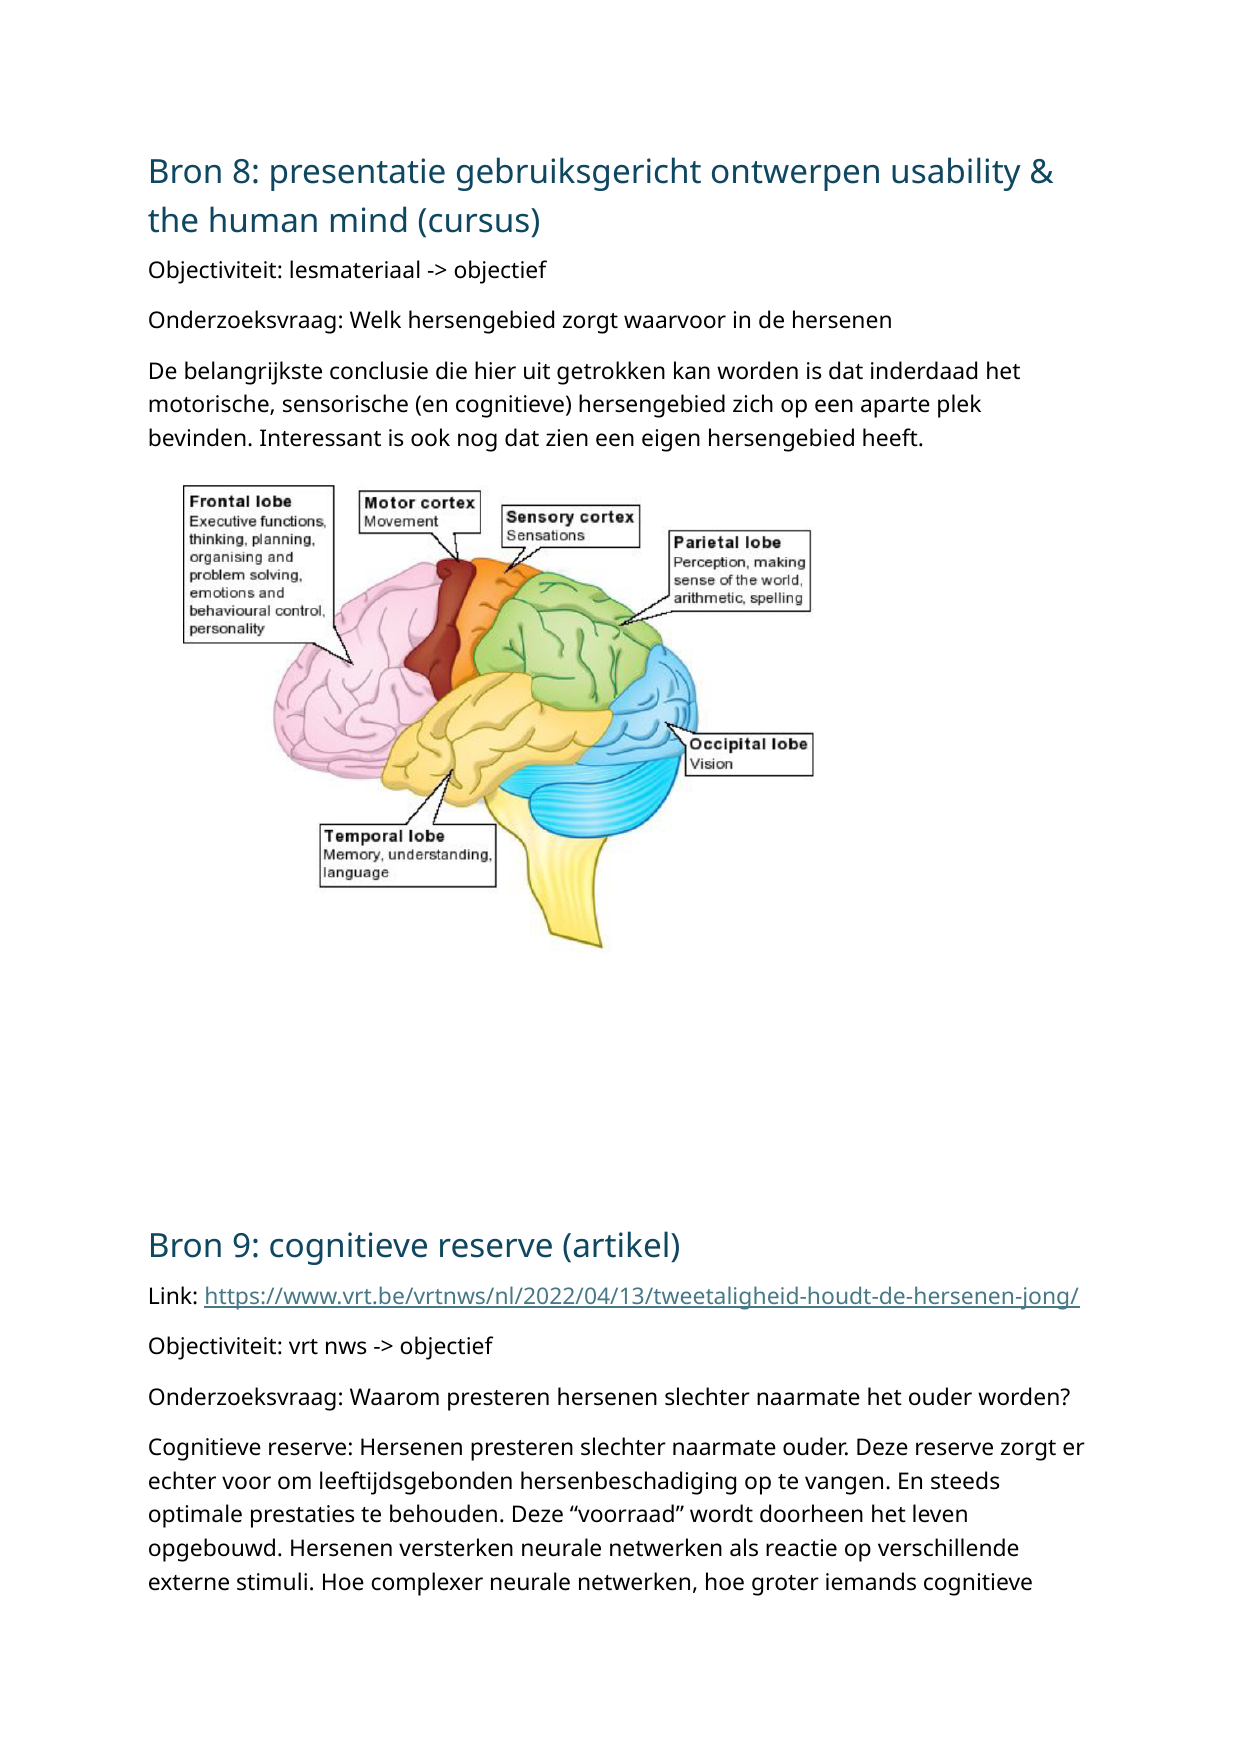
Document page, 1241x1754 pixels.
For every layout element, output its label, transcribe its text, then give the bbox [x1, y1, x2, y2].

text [148, 1431, 1093, 1597]
text Objectiviteit: lesmateriaal -> objectief [148, 254, 1093, 285]
subtitle Bron 9: cognitieve reserve (artikel) [148, 1222, 1093, 1268]
subtitle Bron 8: presentatie gebruiksgericht ontwerpen usability & the human mind (cursus) [148, 148, 1093, 242]
text Onderzoeksvraag: Waarom presteren hersenen slechter naarmate het ouder worden? [148, 1380, 1093, 1412]
picture [147, 472, 856, 970]
text De belangrijkste conclusie die hier uit getrokken kan worden is dat inderdaad het motorische, sensorische (en cognitieve) hersengebied zich op een aparte plek bevinden. Interessant is ook nog dat zien een eigen hersengebied heeft. [148, 355, 1093, 453]
text Link: https://www.vrt.be/vrtnws/nl/2022/04/13/tweetaligheid-houdt-de-hersenen-jong/ [148, 1279, 1093, 1311]
text Objectiviteit: vrt nws -> objectief [148, 1330, 1093, 1361]
text Onderzoeksvraag: Welk hersengebied zorgt waarvoor in de hersenen [148, 304, 1093, 336]
